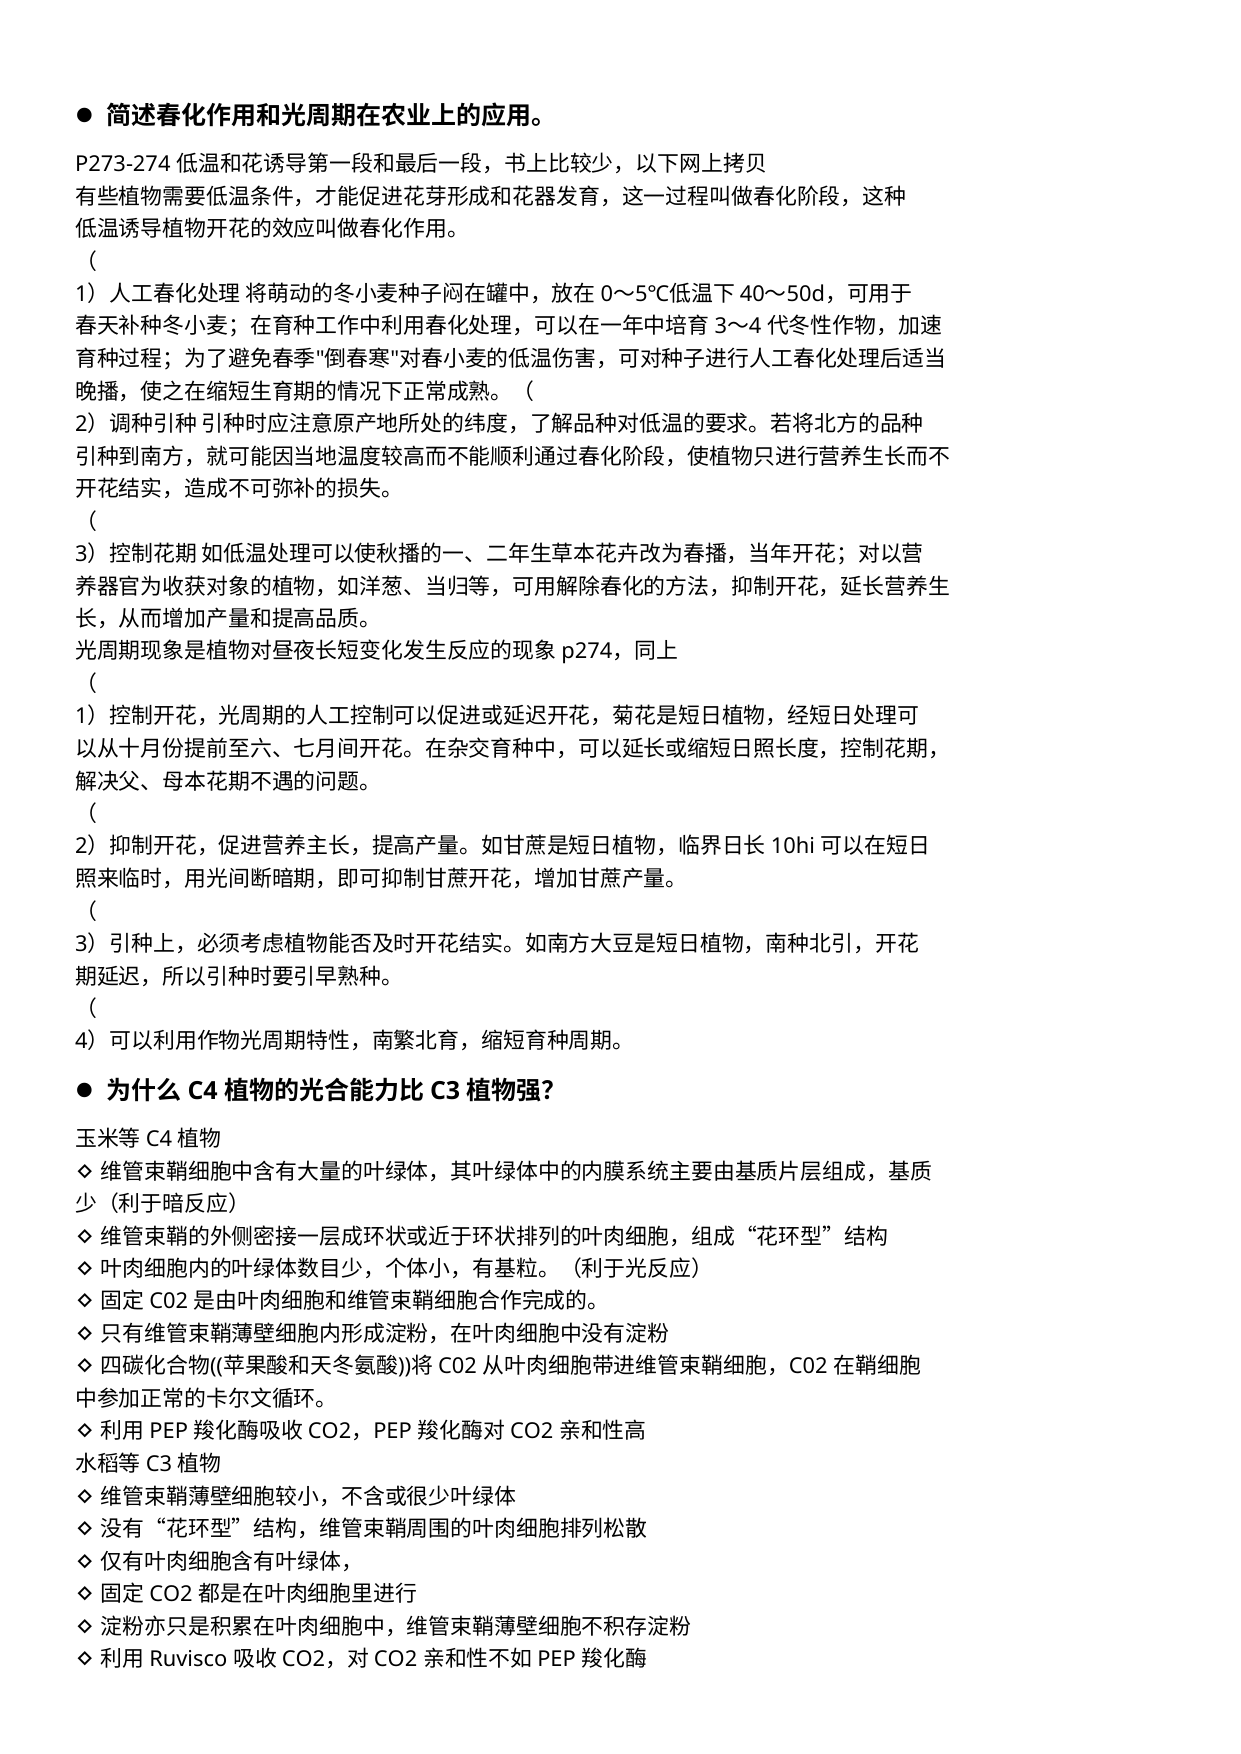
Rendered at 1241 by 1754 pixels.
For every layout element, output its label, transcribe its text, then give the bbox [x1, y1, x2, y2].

text 1）人工春化处理 将萌动的冬小麦种子闷在罐中，放在 0～5℃低温下 40～50d，可用于 [75, 276, 1165, 308]
text 1）控制开花，光周期的人工控制可以促进或延迟开花，菊花是短日植物，经短日处理可 [75, 698, 1165, 731]
text 春天补种冬小麦；在育种工作中利用春化处理，可以在一年中培育 3～4 代冬性作物，加速 [75, 308, 1165, 341]
text 照来临时，用光间断暗期，即可抑制甘蔗开花，增加甘蔗产量。 [75, 861, 1165, 893]
text 叶肉细胞内的叶绿体数目少，个体小，有基粒。（利于光反应） [75, 1251, 1165, 1283]
text 2）调种引种 引种时应注意原产地所处的纬度，了解品种对低温的要求。若将北方的品种 [75, 406, 1165, 438]
text （ [75, 243, 1165, 276]
text 四碳化合物((苹果酸和天冬氨酸))将 C02 从叶肉细胞带进维管束鞘细胞，C02 在鞘细胞 [75, 1348, 1165, 1381]
text 为什么 C4 植物的光合能力比 C3 植物强？ [75, 1056, 1165, 1121]
text 低温诱导植物开花的效应叫做春化作用。 [75, 211, 1165, 243]
text 利用 Ruvisco 吸收 CO2，对 CO2 亲和性不如 PEP 羧化酶 [75, 1641, 1165, 1673]
text 晚播，使之在缩短生育期的情况下正常成熟。（ [75, 373, 1165, 406]
text （ [75, 503, 1165, 536]
text 利用 PEP 羧化酶吸收 CO2，PEP 羧化酶对 CO2 亲和性高 [75, 1413, 1165, 1446]
text 2）抑制开花，促进营养主长，提高产量。如甘蔗是短日植物，临界日长 10hi 可以在短日 [75, 828, 1165, 861]
text 期延迟，所以引种时要引早熟种。 [75, 958, 1165, 991]
text 固定 CO2 都是在叶肉细胞里进行 [75, 1576, 1165, 1608]
text 3）引种上，必须考虑植物能否及时开花结实。如南方大豆是短日植物，南种北引，开花 [75, 926, 1165, 958]
text 仅有叶肉细胞含有叶绿体， [75, 1543, 1165, 1576]
text 3）控制花期 如低温处理可以使秋播的一、二年生草本花卉改为春播，当年开花；对以营 [75, 536, 1165, 568]
text （ [75, 991, 1165, 1023]
text 开花结实，造成不可弥补的损失。 [75, 471, 1165, 503]
text 简述春化作用和光周期在农业上的应用。 [75, 81, 1165, 146]
text 解决父、母本花期不遇的问题。 [75, 763, 1165, 796]
text （ [75, 893, 1165, 926]
text 养器官为收获对象的植物，如洋葱、当归等，可用解除春化的方法，抑制开花，延长营养生 [75, 568, 1165, 601]
text 光周期现象是植物对昼夜长短变化发生反应的现象 p274，同上 [75, 633, 1165, 666]
text 淀粉亦只是积累在叶肉细胞中，维管束鞘薄壁细胞不积存淀粉 [75, 1608, 1165, 1641]
text 少（利于暗反应） [75, 1186, 1165, 1218]
text 没有“花环型”结构，维管束鞘周围的叶肉细胞排列松散 [75, 1511, 1165, 1543]
text 长，从而增加产量和提高品质。 [75, 601, 1165, 633]
text 以从十月份提前至六、七月间开花。在杂交育种中，可以延长或缩短日照长度，控制花期， [75, 731, 1165, 763]
text 维管束鞘细胞中含有大量的叶绿体，其叶绿体中的内膜系统主要由基质片层组成，基质 [75, 1153, 1165, 1186]
text 玉米等 C4 植物 [75, 1121, 1165, 1153]
text 有些植物需要低温条件，才能促进花芽形成和花器发育，这一过程叫做春化阶段，这种 [75, 178, 1165, 211]
text 水稻等 C3 植物 [75, 1446, 1165, 1478]
text 中参加正常的卡尔文循环。 [75, 1381, 1165, 1413]
text 4）可以利用作物光周期特性，南繁北育，缩短育种周期。 [75, 1023, 1165, 1056]
text 维管束鞘薄壁细胞较小，不含或很少叶绿体 [75, 1478, 1165, 1511]
text 固定 C02 是由叶肉细胞和维管束鞘细胞合作完成的。 [75, 1283, 1165, 1316]
text 只有维管束鞘薄壁细胞内形成淀粉，在叶肉细胞中没有淀粉 [75, 1316, 1165, 1348]
text 育种过程；为了避免春季"倒春寒"对春小麦的低温伤害，可对种子进行人工春化处理后适当 [75, 341, 1165, 373]
text （ [75, 666, 1165, 698]
text （ [75, 796, 1165, 828]
text 引种到南方，就可能因当地温度较高而不能顺利通过春化阶段，使植物只进行营养生长而不 [75, 438, 1165, 471]
text 维管束鞘的外侧密接一层成环状或近于环状排列的叶肉细胞，组成“花环型”结构 [75, 1218, 1165, 1251]
text P273-274 低温和花诱导第一段和最后一段，书上比较少，以下网上拷贝 [75, 146, 1165, 178]
